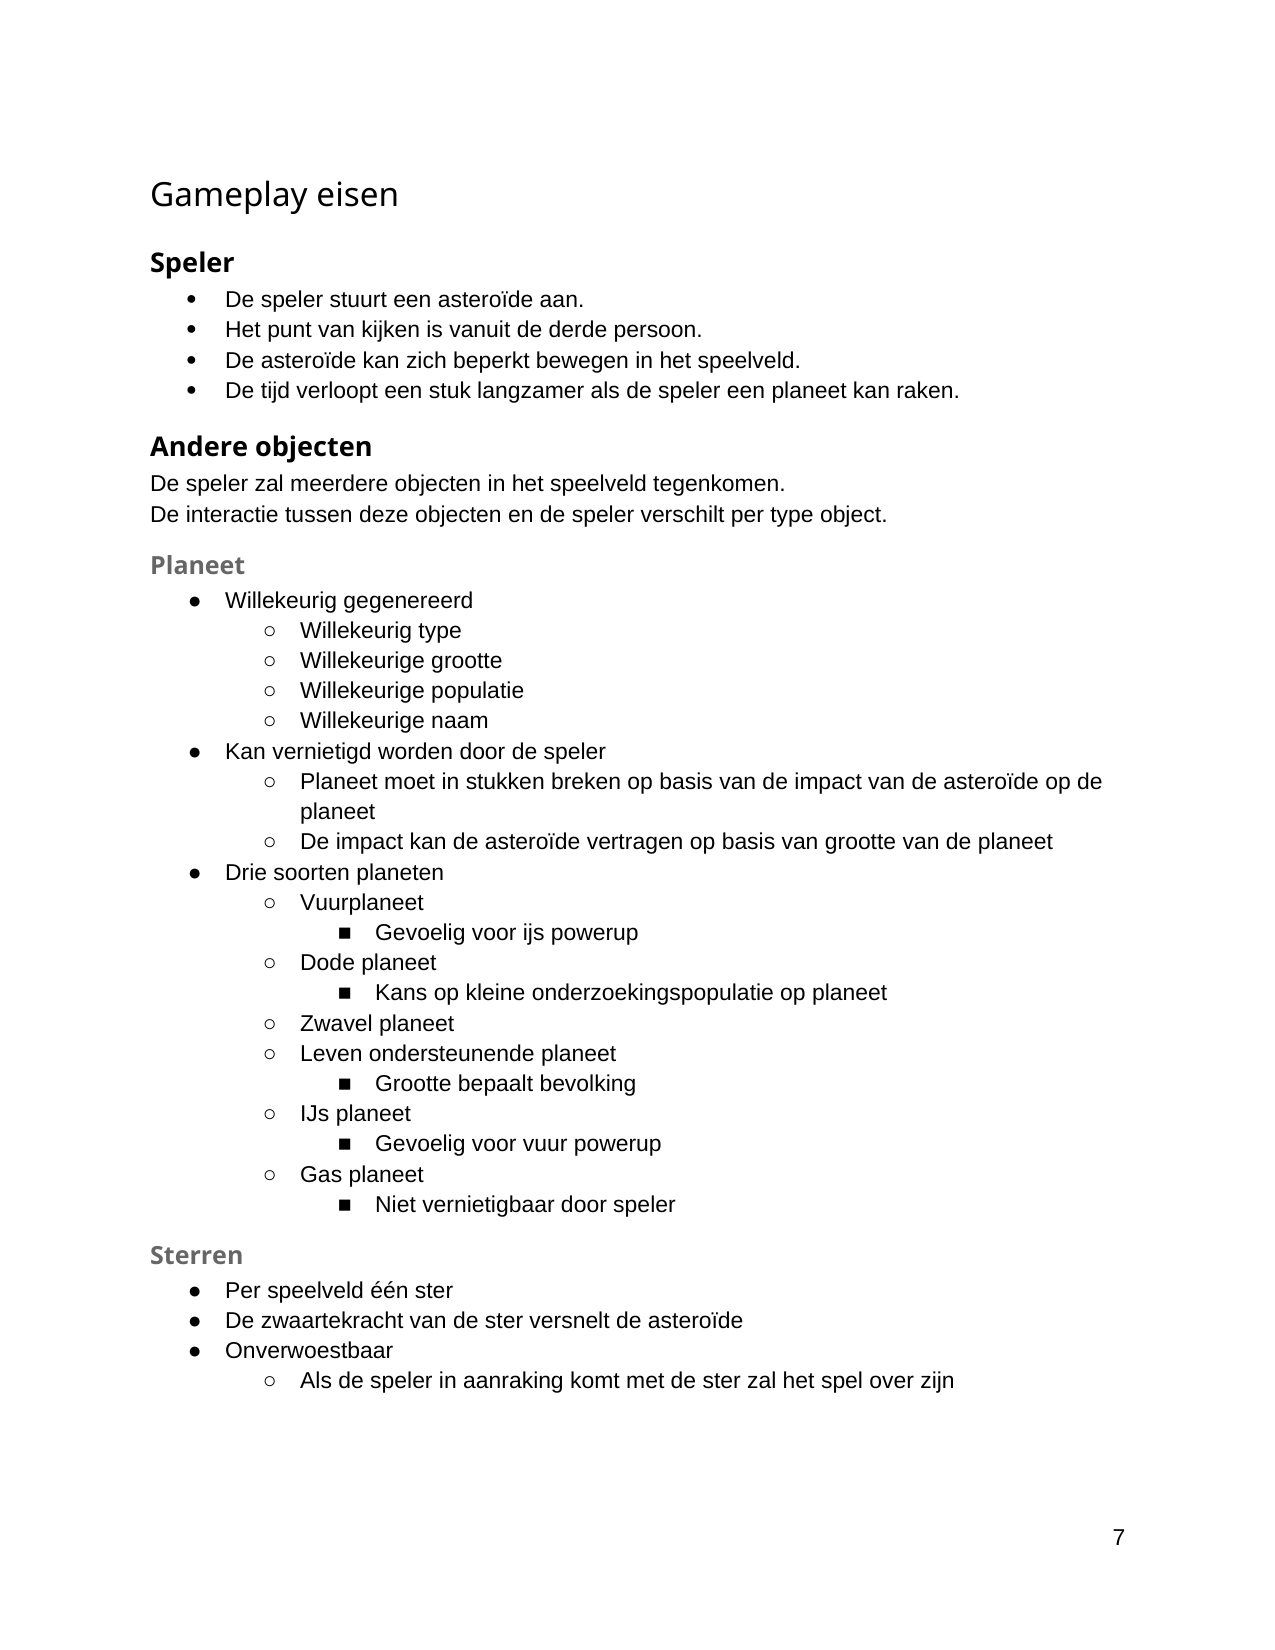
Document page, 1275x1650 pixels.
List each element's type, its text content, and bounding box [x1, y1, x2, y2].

list Willekeurige naam [263, 707, 1125, 734]
list Willekeurige grootte [263, 647, 1125, 673]
list IJs planeet [263, 1100, 1125, 1126]
text De interactie tussen deze objecten en de speler verschilt per type object. [150, 501, 1125, 527]
list Kans op kleine onderzoekingspopulatie op planeet [338, 979, 1125, 1006]
list Gevoelig voor ijs powerup [338, 919, 1125, 945]
list Dode planeet [263, 949, 1125, 975]
list Drie soorten planeten [188, 858, 1125, 885]
list Kan vernietigd worden door de speler [188, 738, 1125, 764]
list De asteroïde kan zich beperkt bewegen in het speelveld. [187, 347, 1125, 373]
list Zwavel planeet [263, 1009, 1125, 1036]
list De impact kan de asteroïde vertragen op basis van grootte van de planeet [263, 828, 1125, 854]
list Gas planeet [263, 1161, 1125, 1187]
list Planeet moet in stukken breken op basis van de impact van de asteroïde op de planeet [263, 768, 1125, 824]
subtitle Speler [150, 244, 1125, 281]
subtitle Planeet [150, 547, 1125, 581]
list Grootte bepaalt bevolking [338, 1070, 1125, 1096]
list Gevoelig voor vuur powerup [338, 1130, 1125, 1157]
list Leven ondersteunende planeet [263, 1040, 1125, 1066]
text De speler zal meerdere objecten in het speelveld tegenkomen. [150, 470, 1125, 497]
list Onverwoestbaar [188, 1337, 1125, 1363]
subtitle Gameplay eisen [150, 171, 1125, 216]
list De zwaartekracht van de ster versnelt de asteroïde [188, 1307, 1125, 1333]
list Willekeurig type [263, 617, 1125, 643]
subtitle Andere objecten [150, 428, 1125, 465]
list Per speelveld één ster [188, 1277, 1125, 1303]
list De speler stuurt een asteroïde aan. [187, 286, 1125, 313]
list Willekeurig gegenereerd [188, 587, 1125, 613]
subtitle Sterren [150, 1238, 1125, 1272]
list De tijd verloopt een stuk langzamer als de speler een planeet kan raken. [187, 377, 1125, 403]
list Niet vernietigbaar door speler [338, 1191, 1125, 1217]
list Vuurplaneet [263, 889, 1125, 915]
list Willekeurige populatie [263, 677, 1125, 703]
list Het punt van kijken is vanuit de derde persoon. [187, 316, 1125, 343]
list Als de speler in aanraking komt met de ster zal het spel over zijn [263, 1367, 1125, 1394]
